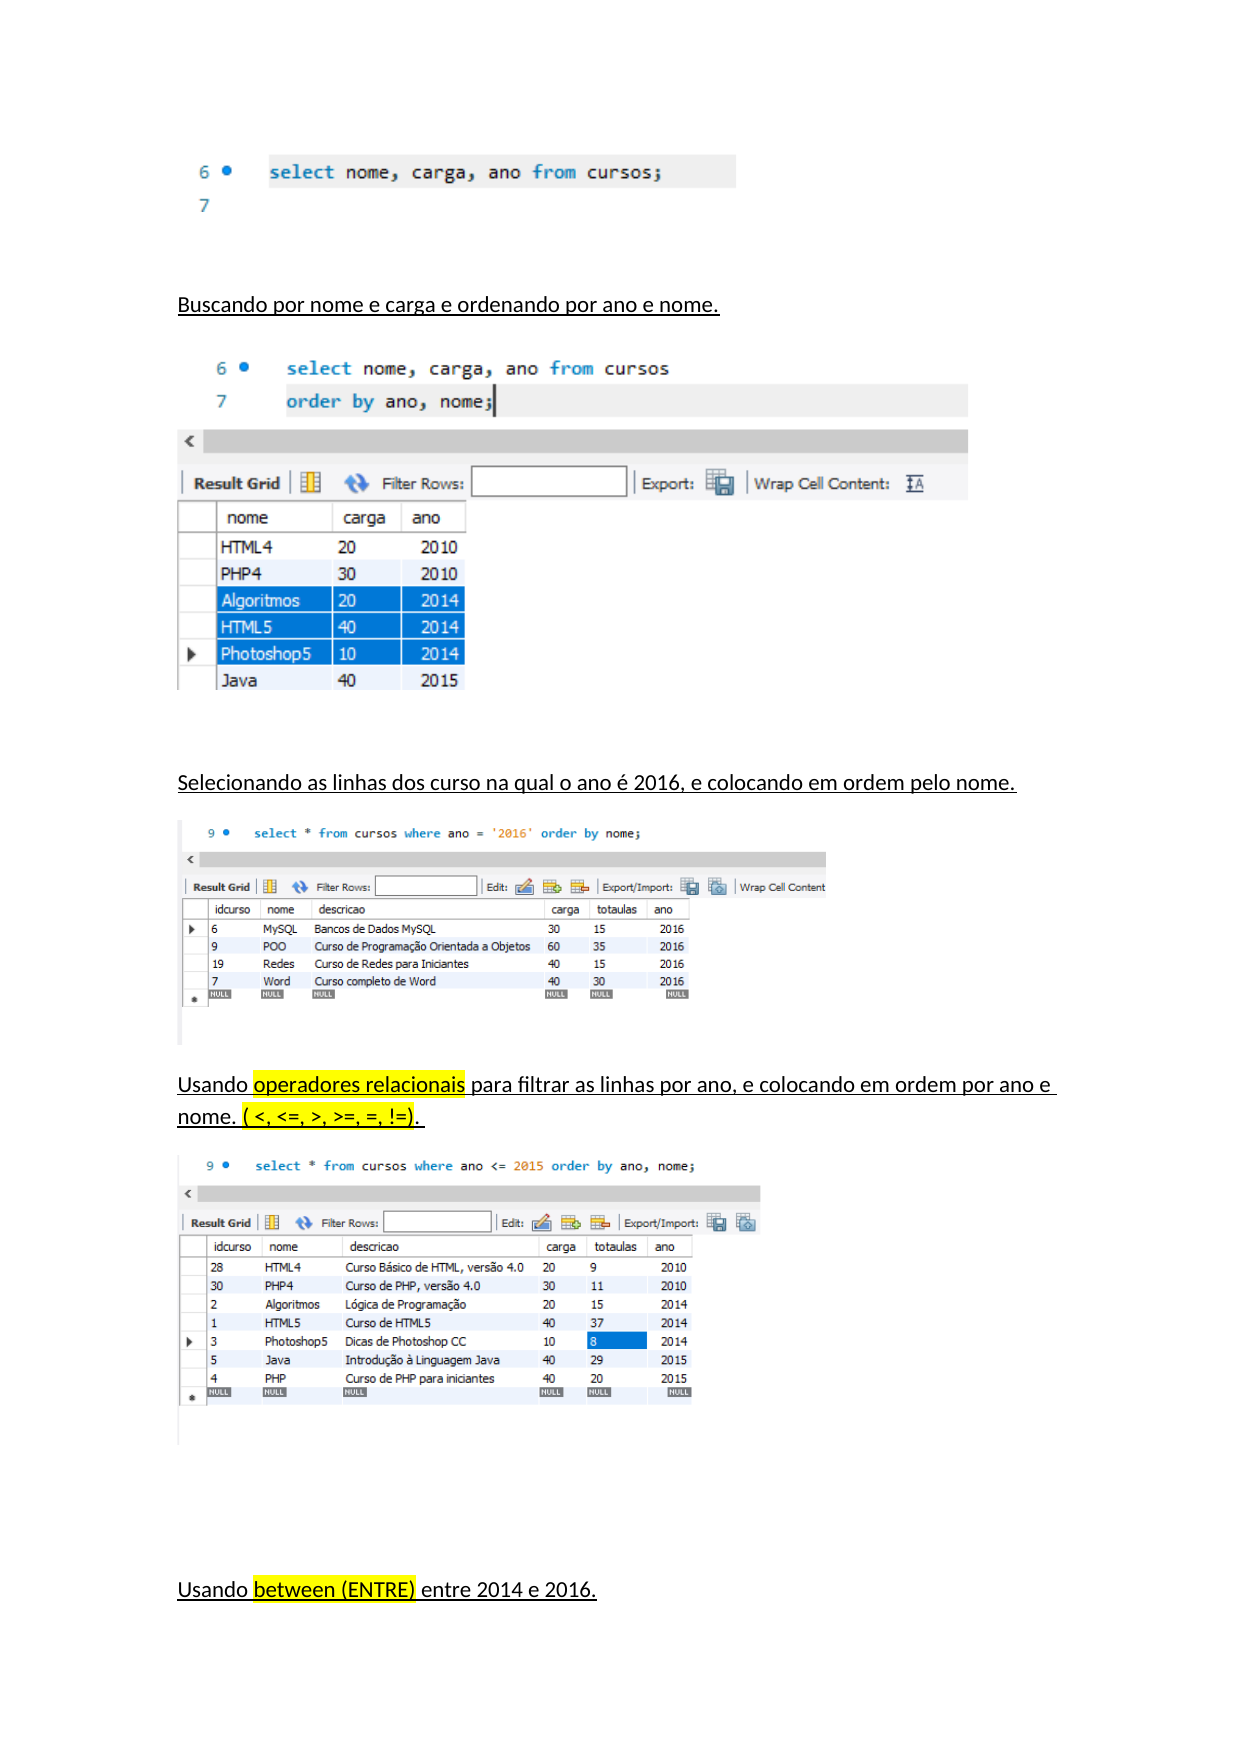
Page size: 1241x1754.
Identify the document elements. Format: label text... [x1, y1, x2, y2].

text Buscando por nome e carga e ordenando por ano e nome. [177, 290, 1063, 318]
picture [177, 342, 969, 690]
picture [177, 820, 826, 1045]
text Selecionando as linhas dos curso na qual o ano é 2016, e colocando em ordem pelo nome. [177, 768, 1063, 796]
picture [177, 147, 737, 212]
text Usando between (ENTRE) entre 2014 e 2016. [416, 1575, 1063, 1603]
text Usando operadores relacionais para filtrar as linhas por ano, e colocando em ordem por ano e nome. ( <, <=, >, >=, =, !=). [177, 1070, 1063, 1130]
picture [177, 1155, 761, 1445]
